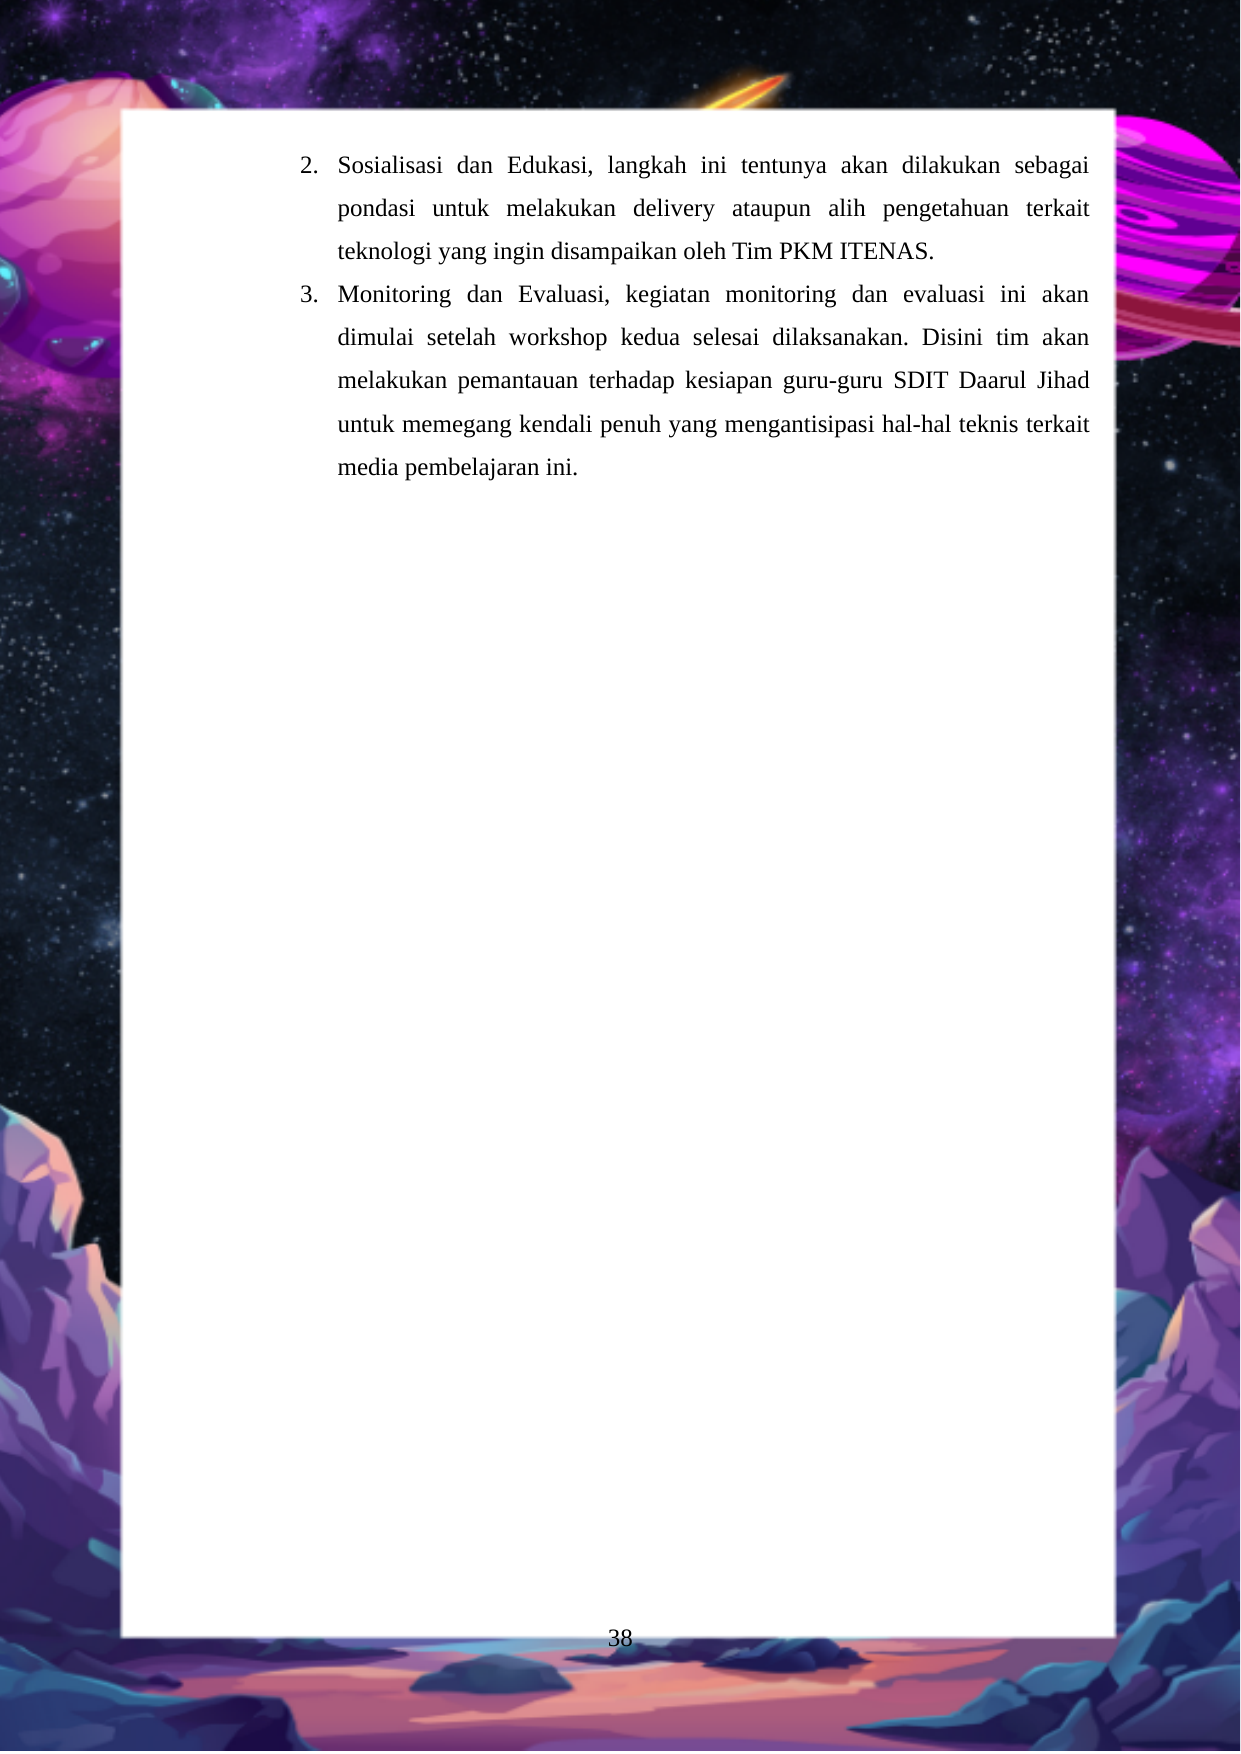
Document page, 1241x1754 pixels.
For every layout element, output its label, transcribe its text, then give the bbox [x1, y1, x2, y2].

list Monitoring dan Evaluasi, kegiatan monitoring dan evaluasi ini akan dimulai setelah workshop kedua selesai dilaksanakan. Disini tim akan melakukan pemantauan terhadap kesiapan guru-guru SDIT Daarul Jihad untuk memegang kendali penuh yang mengantisipasi hal-hal teknis terkait media pembelajaran ini. [300, 279, 1090, 481]
picture [0, 0, 1241, 1751]
list Sosialisasi dan Edukasi, langkah ini tentunya akan dilakukan sebagai pondasi untuk melakukan delivery ataupun alih pengetahuan terkait teknologi yang ingin disampaikan oleh Tim PKM ITENAS. [300, 150, 1090, 265]
